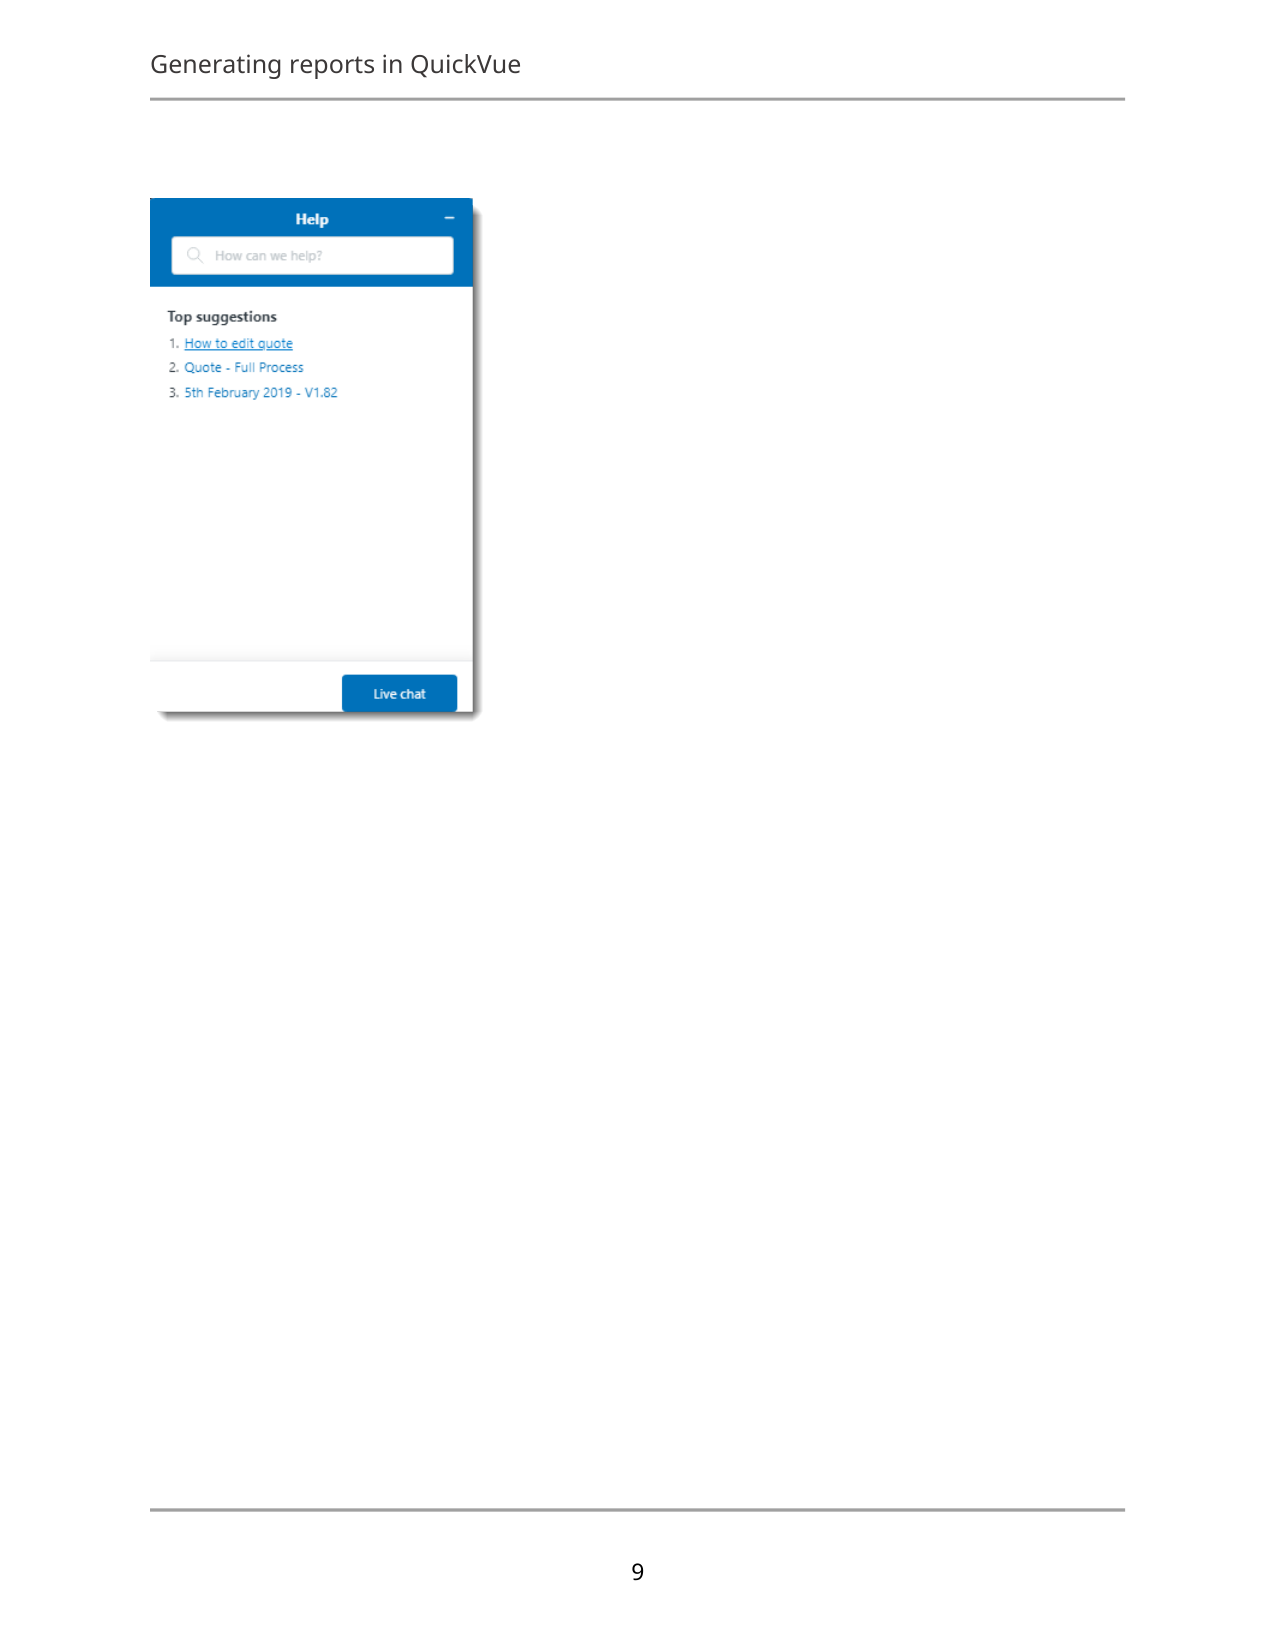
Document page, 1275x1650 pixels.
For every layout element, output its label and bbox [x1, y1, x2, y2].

picture [150, 198, 491, 730]
